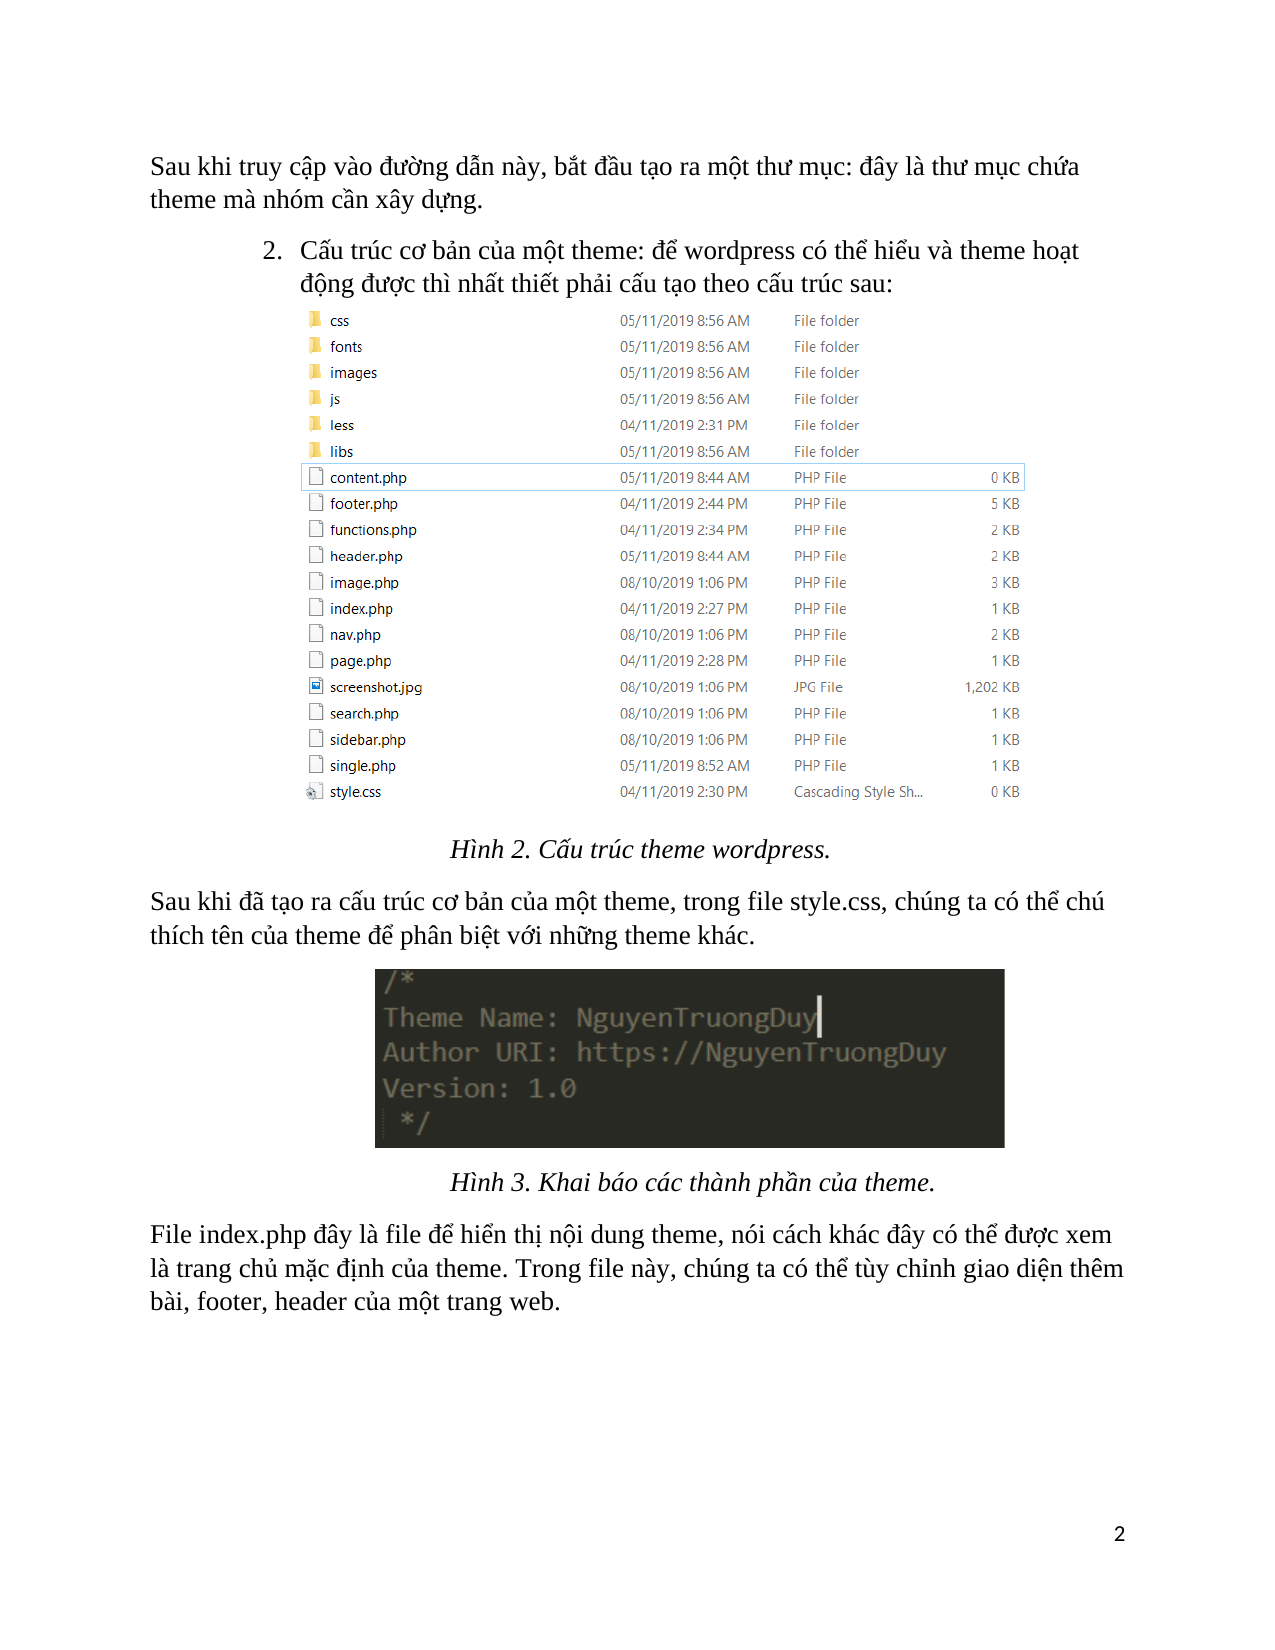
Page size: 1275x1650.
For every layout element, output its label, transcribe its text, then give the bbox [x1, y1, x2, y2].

list Cấu trúc cơ bản của một theme: để wordpress có thể hiểu và theme hoạt động được thì nhất thiết phải cấu tạo theo cấu trúc sau: [262, 234, 1125, 298]
text Hình 2. Cấu trúc theme wordpress. [375, 833, 1125, 864]
text Sau khi đã tạo ra cấu trúc cơ bản của một theme, trong file style.css, chúng ta có thể chú thích tên của theme để phân biệt với những theme khác. [150, 885, 1125, 950]
text Sau khi truy cập vào đường dẫn này, bắt đầu tạo ra một thư mục: đây là thư mục chứa theme mà nhóm cần xây dựng. [150, 150, 1125, 215]
picture [375, 969, 1005, 1148]
text Hình 3. Khai báo các thành phần của theme. [375, 1166, 1125, 1197]
text File index.php đây là file để hiển thị nội dung theme, nói cách khác đây có thể được xem là trang chủ mặc định của theme. Trong file này, chúng ta có thể tùy chỉnh giao diện thêm bài, footer, header của một trang web. [150, 1218, 1125, 1316]
picture [300, 300, 1027, 815]
